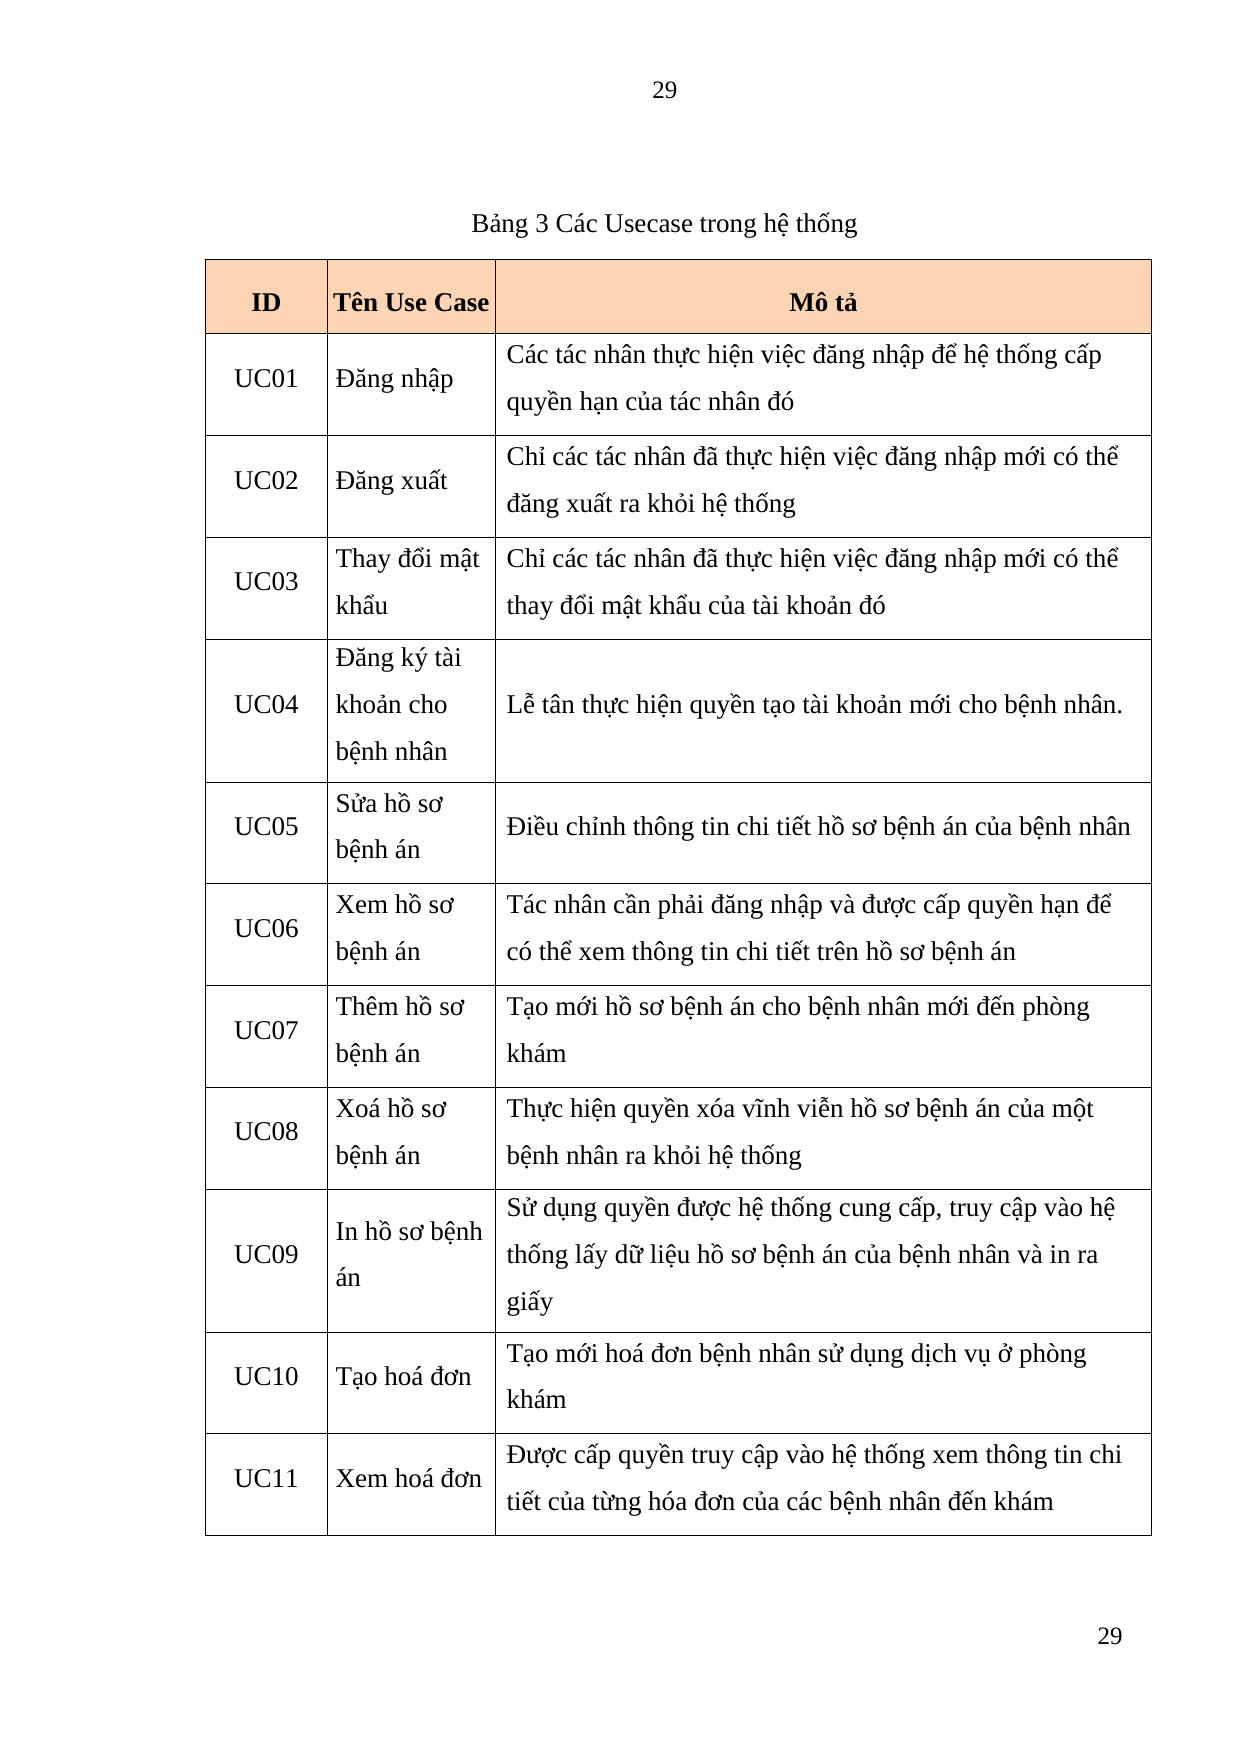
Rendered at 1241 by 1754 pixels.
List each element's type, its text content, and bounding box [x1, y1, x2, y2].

text Bảng 3 Các Usecase trong hệ thống [207, 207, 1122, 238]
table_cell Tạo mới hoá đơn bệnh nhân sử dụng dịch vụ ở phòng khám [496, 1333, 1151, 1433]
table_cell Xem hồ sơ bệnh án [328, 884, 495, 985]
table_header ID [206, 260, 327, 333]
table_cell UC01 [206, 334, 327, 435]
table_cell Đăng nhập [328, 334, 495, 435]
table_cell Chỉ các tác nhân đã thực hiện việc đăng nhập mới có thể đăng xuất ra khỏi hệ thống [496, 436, 1151, 537]
table_cell Tạo hoá đơn [328, 1333, 495, 1433]
table_cell Điều chỉnh thông tin chi tiết hồ sơ bệnh án của bệnh nhân [496, 783, 1151, 883]
table_cell Chỉ các tác nhân đã thực hiện việc đăng nhập mới có thể thay đổi mật khẩu của tài khoản đó [496, 538, 1151, 639]
table_cell UC03 [206, 538, 327, 639]
table_cell UC10 [206, 1333, 327, 1433]
table_cell Tạo mới hồ sơ bệnh án cho bệnh nhân mới đến phòng khám [496, 986, 1151, 1087]
table_cell Sửa hồ sơ bệnh án [328, 783, 495, 883]
table_cell Xem hoá đơn [328, 1434, 495, 1535]
table_cell Xoá hồ sơ bệnh án [328, 1088, 495, 1189]
table_cell Đăng ký tài khoản cho bệnh nhân [328, 640, 495, 782]
table_cell UC11 [206, 1434, 327, 1535]
table_cell Các tác nhân thực hiện việc đăng nhập để hệ thống cấp quyền hạn của tác nhân đó [496, 334, 1151, 435]
table_cell Thay đổi mật khẩu [328, 538, 495, 639]
table_cell UC09 [206, 1190, 327, 1332]
table_cell UC08 [206, 1088, 327, 1189]
table_cell Thêm hồ sơ bệnh án [328, 986, 495, 1087]
table_cell UC04 [206, 640, 327, 782]
table_header Mô tả [496, 260, 1151, 333]
table_cell UC05 [206, 783, 327, 883]
table_cell Đăng xuất [328, 436, 495, 537]
table_cell UC06 [206, 884, 327, 985]
table_cell Lễ tân thực hiện quyền tạo tài khoản mới cho bệnh nhân. [496, 640, 1151, 782]
table_cell Tác nhân cần phải đăng nhập và được cấp quyền hạn để có thể xem thông tin chi tiết trên hồ sơ bệnh án [496, 884, 1151, 985]
table_cell Được cấp quyền truy cập vào hệ thống xem thông tin chi tiết của từng hóa đơn của các bệnh nhân đến khám [496, 1434, 1151, 1535]
table_cell Thực hiện quyền xóa vĩnh viễn hồ sơ bệnh án của một bệnh nhân ra khỏi hệ thống [496, 1088, 1151, 1189]
table_cell In hồ sơ bệnh án [328, 1190, 495, 1332]
table_cell UC02 [206, 436, 327, 537]
table_cell UC07 [206, 986, 327, 1087]
table_header Tên Use Case [328, 260, 495, 333]
table_cell Sử dụng quyền được hệ thống cung cấp, truy cập vào hệ thống lấy dữ liệu hồ sơ bệnh án của bệnh nhân và in ra giấy [496, 1190, 1151, 1332]
